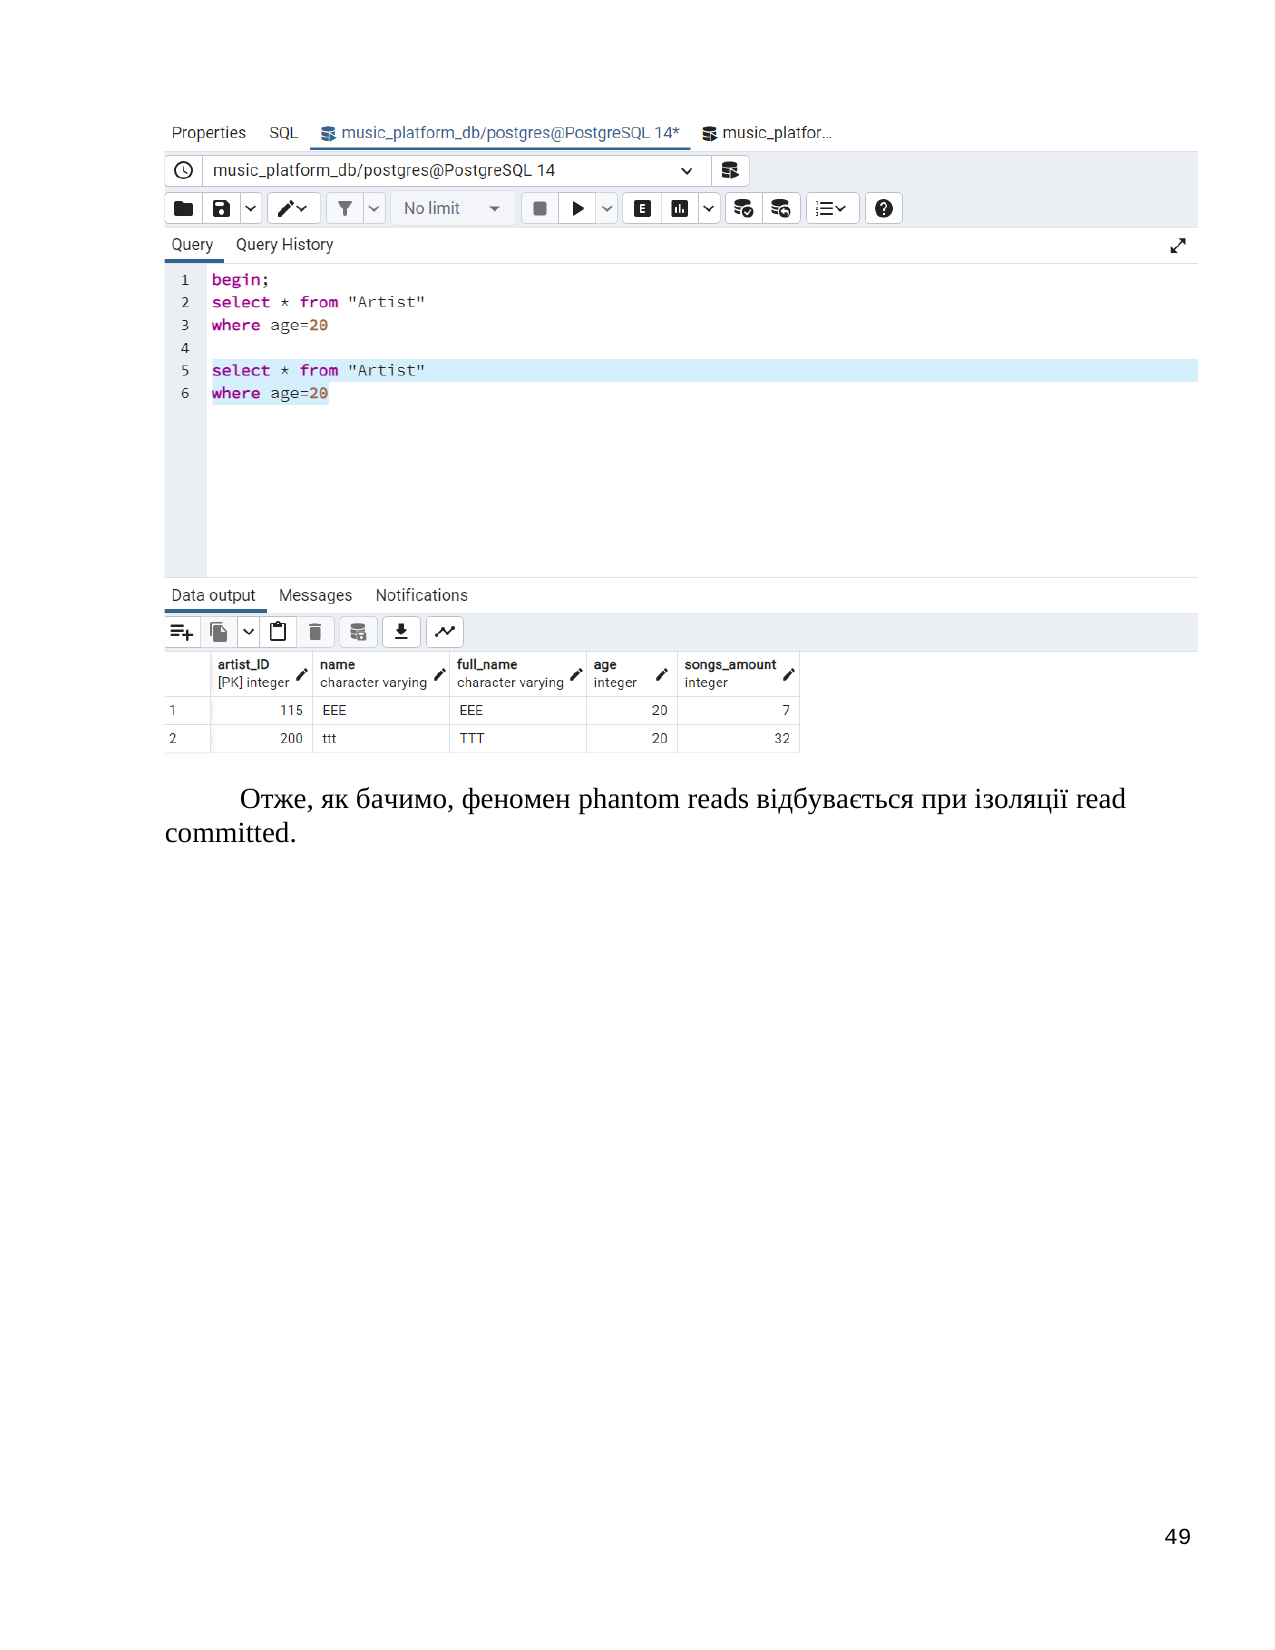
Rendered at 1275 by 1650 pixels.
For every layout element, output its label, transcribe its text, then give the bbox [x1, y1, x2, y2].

picture [164, 118, 1198, 782]
text Отже, як бачимо, феномен phantom reads відбувається при ізоляції read committed. [164, 782, 1198, 848]
